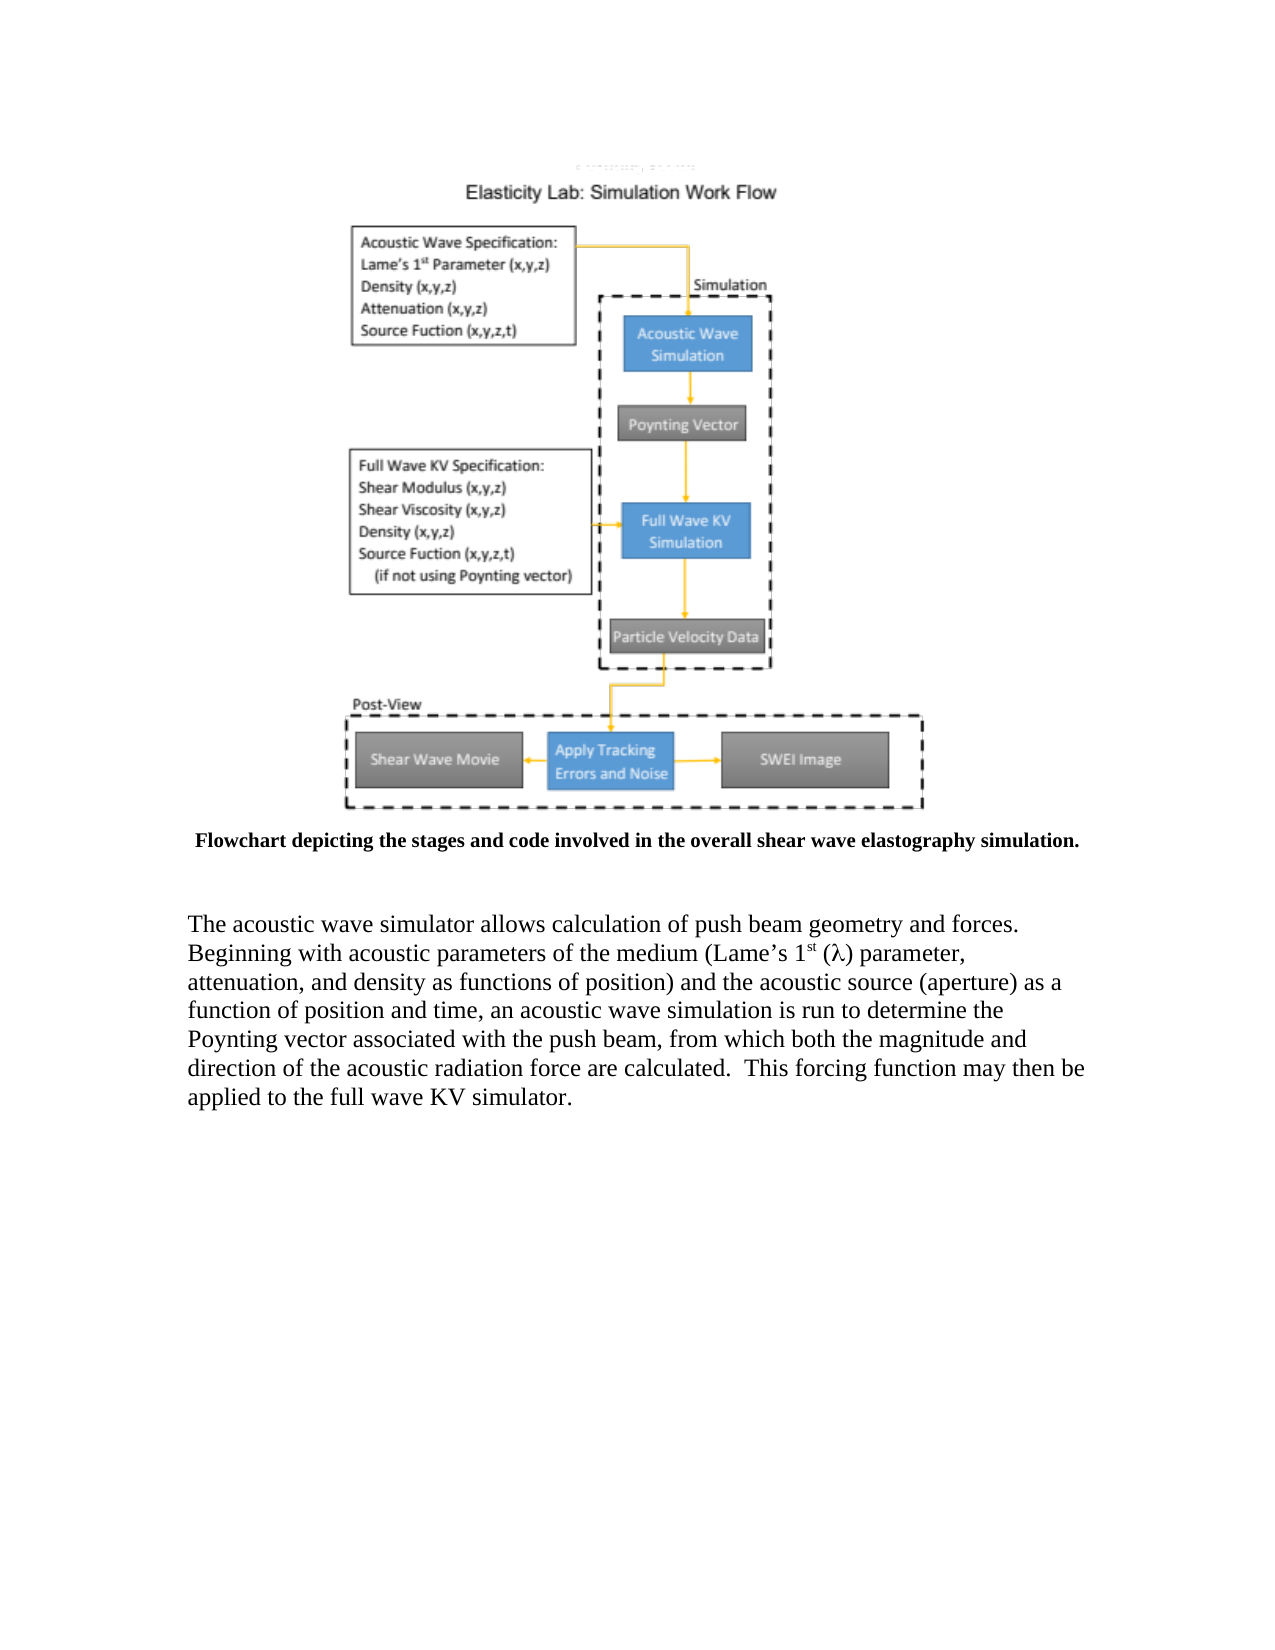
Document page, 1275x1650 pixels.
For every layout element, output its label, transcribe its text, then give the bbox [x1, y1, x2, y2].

text Flowchart depicting the stages and code involved in the overall shear wave elastography simulation. [187, 828, 1087, 852]
text The acoustic wave simulator allows calculation of push beam geometry and forces. Beginning with acoustic parameters of the medium (Lame’s 1st () parameter, attenuation, and density as functions of position) and the acoustic source (aperture) as a function of position and time, an acoustic wave simulation is run to determine the Poynting vector associated with the push beam, from which both the magnitude and direction of the acoustic radiation force are calculated. This forcing function may then be applied to the full wave KV simulator. [187, 909, 1087, 1111]
